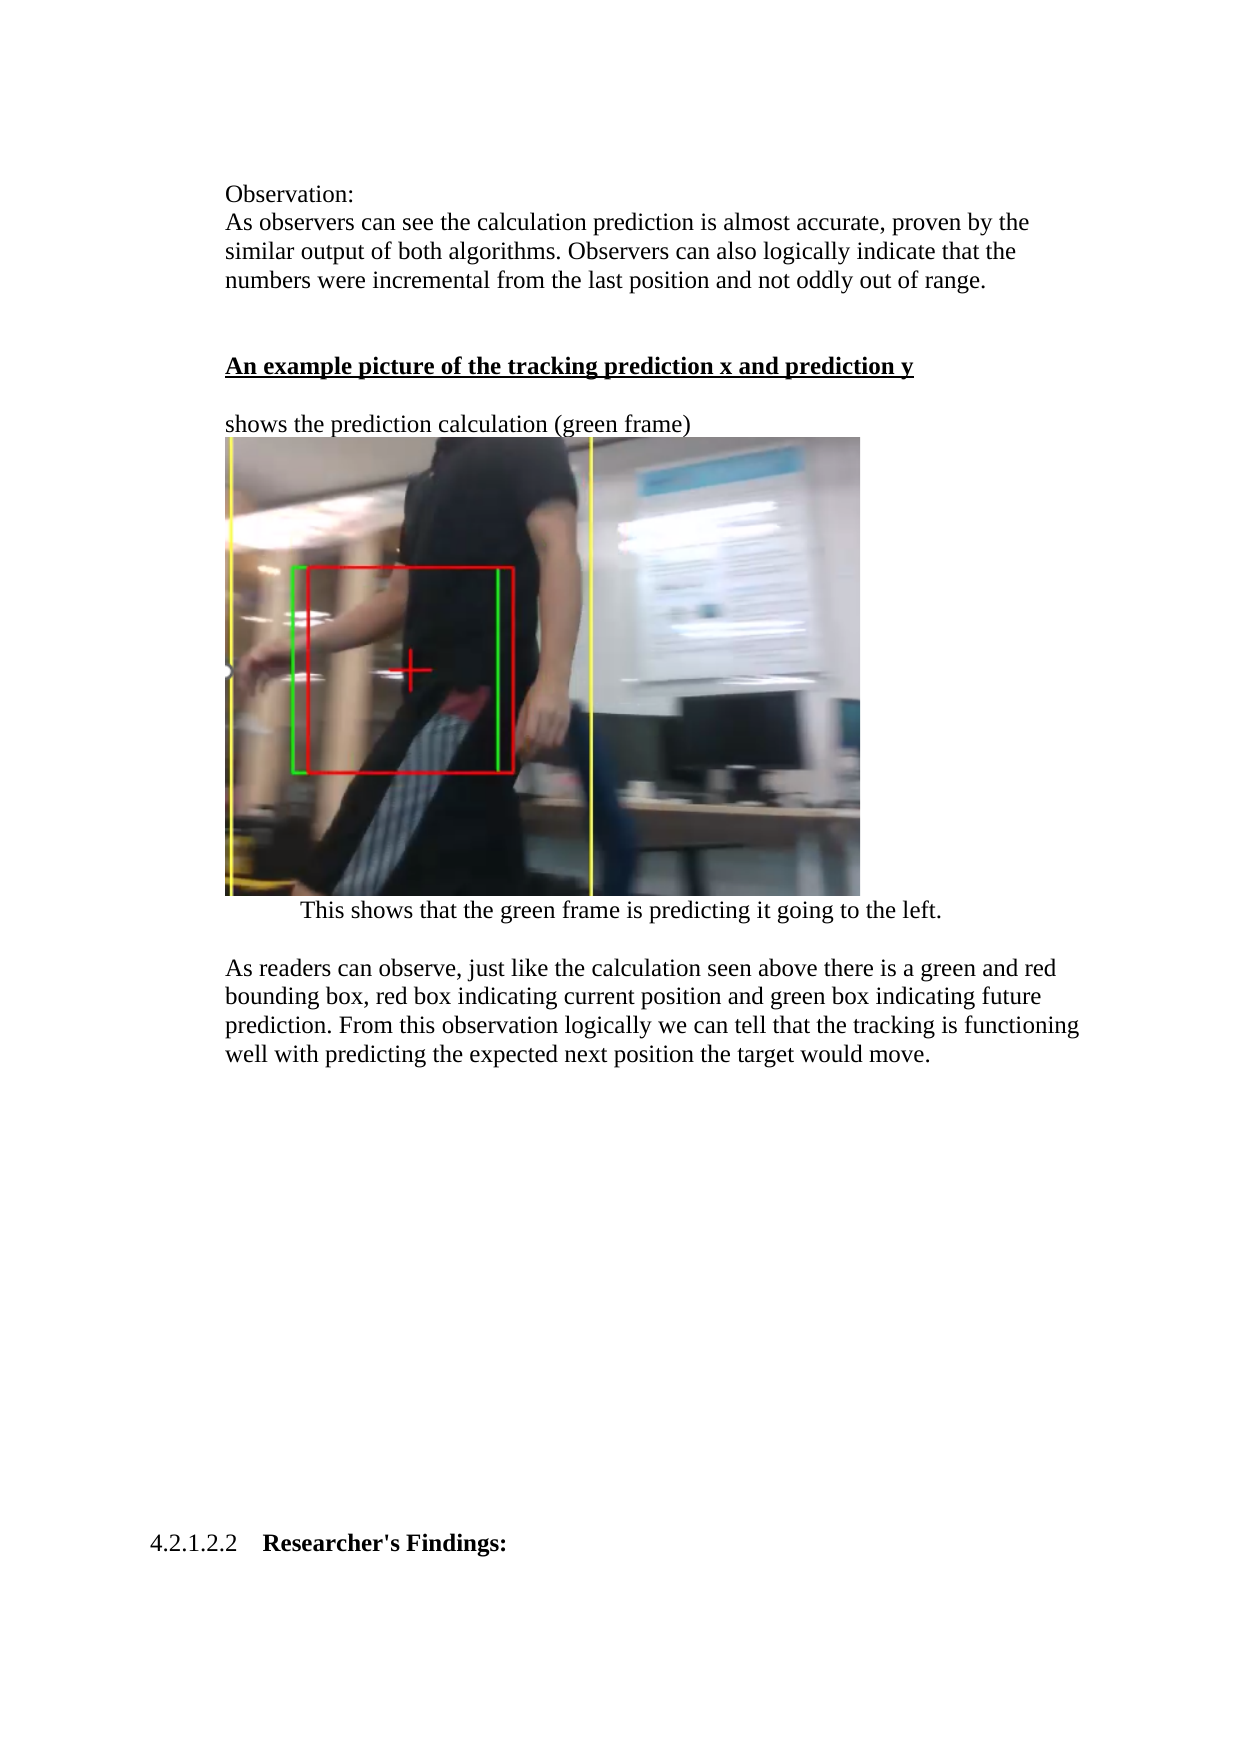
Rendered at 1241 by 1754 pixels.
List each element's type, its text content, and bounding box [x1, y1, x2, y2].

list shows the prediction calculation (green frame) [225, 409, 1090, 437]
text This shows that the green frame is predicting it going to the left. [225, 895, 1090, 924]
list As readers can observe, just like the calculation seen above there is a green and red bounding box, red box indicating current position and green box indicating future prediction. From this observation logically we can tell that the tracking is functioning well with predicting the expected next position the target would move. [225, 953, 1090, 1068]
list As observers can see the calculation prediction is almost accurate, proven by the similar output of both algorithms. Observers can also logically indicate that the numbers were incremental from the last position and not oddly out of range. [225, 207, 1090, 294]
picture [225, 437, 861, 896]
list Observation: [225, 179, 1090, 207]
list Researcher's Findings: [150, 1528, 1090, 1556]
list An example picture of the tracking prediction x and prediction y [225, 351, 1090, 380]
